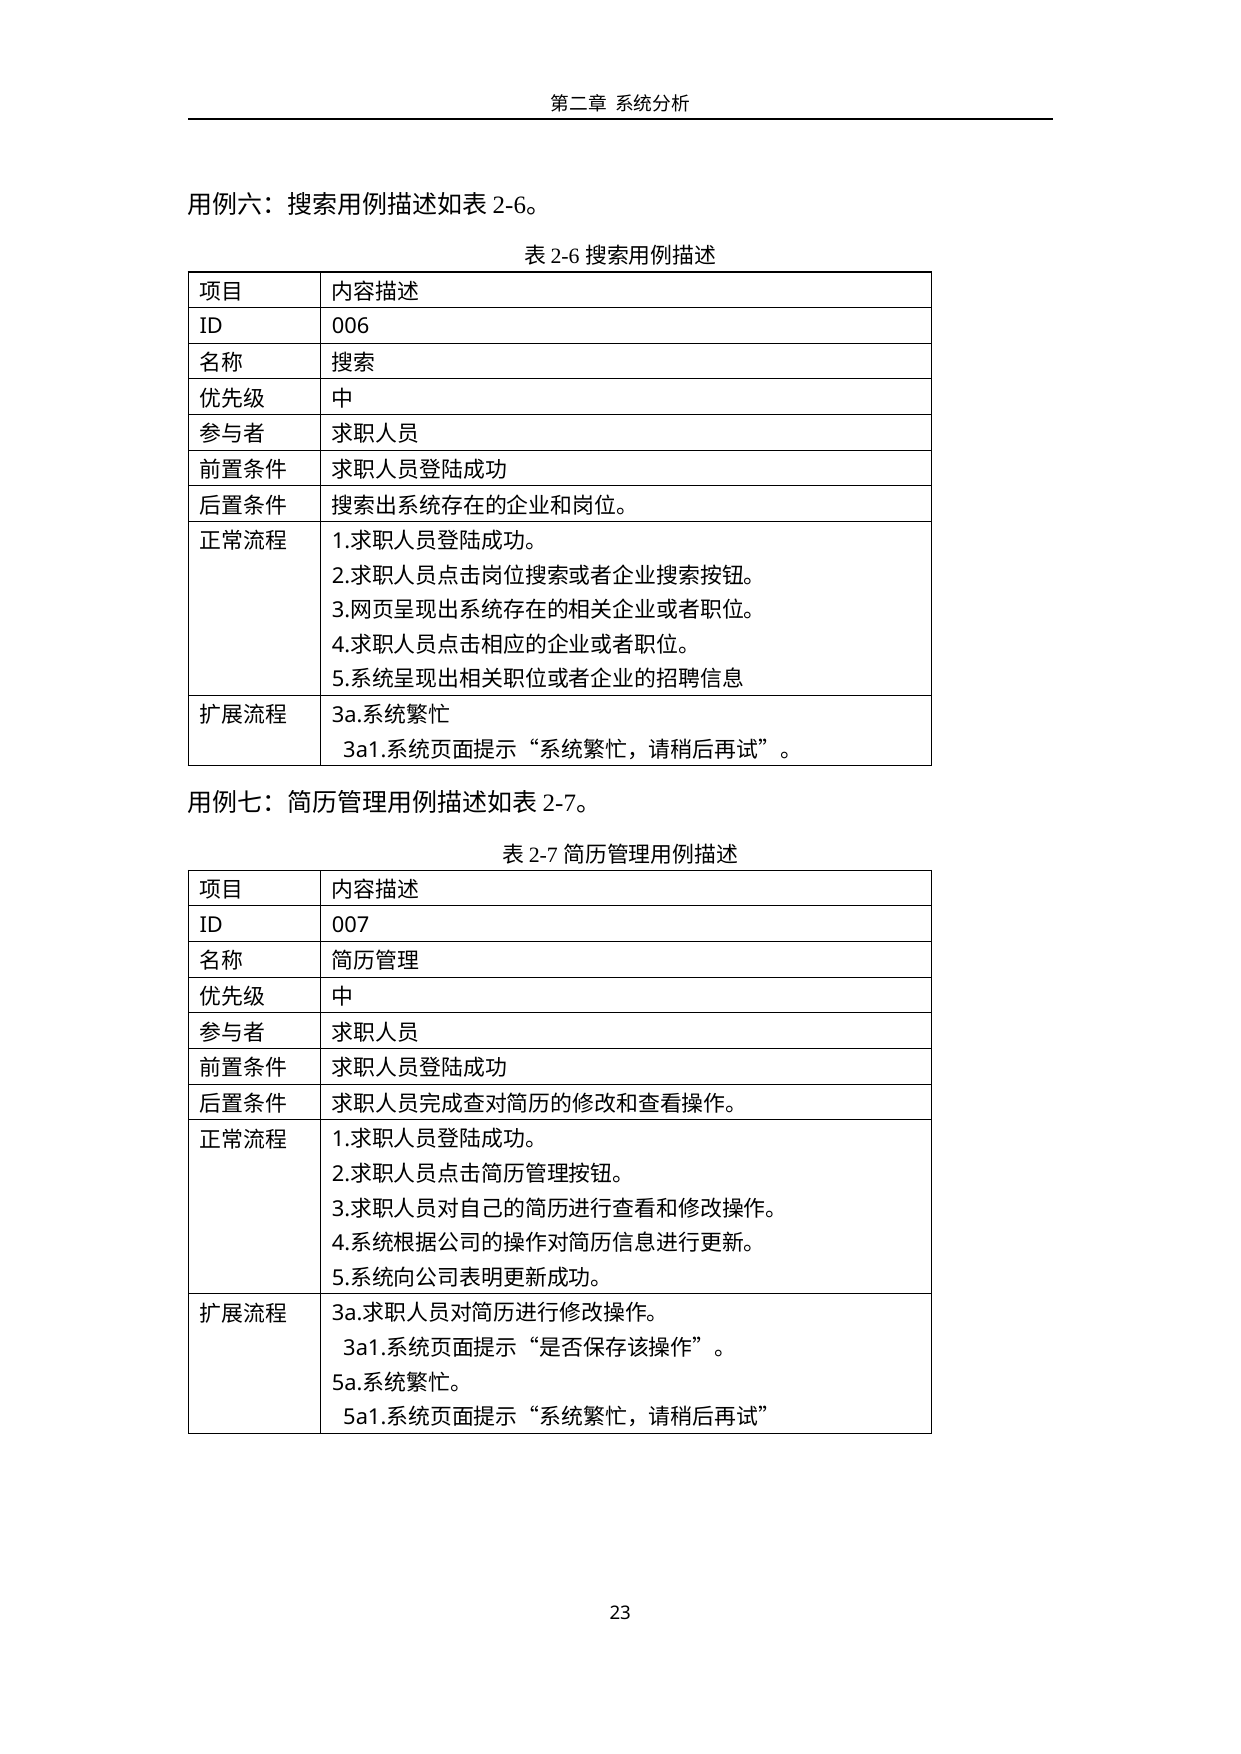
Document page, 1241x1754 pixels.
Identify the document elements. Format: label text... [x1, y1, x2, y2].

table_cell 求职人员登陆成功 [321, 1049, 931, 1083]
table_cell 后置条件 [189, 486, 320, 521]
table_cell 1.求职人员登陆成功。 2.求职人员点击岗位搜索或者企业搜索按钮。 3.网页呈现出系统存在的相关企业或者职位。 4.求职人员点击相应的企业或者职位。 5.系统呈现出相关职位或者企业的招聘信息 [321, 522, 931, 695]
text 用例七：简历管理用例描述如表2-7。 [187, 766, 1053, 835]
table_cell 名称 [189, 344, 320, 378]
table_cell ID [189, 906, 320, 941]
table_cell ID [189, 308, 320, 343]
table_cell 正常流程 [189, 522, 320, 695]
table_cell 前置条件 [189, 1049, 320, 1083]
table_cell 后置条件 [189, 1085, 320, 1119]
table_cell 006 [321, 308, 931, 343]
table_header 内容描述 [321, 273, 931, 307]
table_cell 扩展流程 [189, 1294, 320, 1432]
text 表2-6 搜索用例描述 [187, 237, 1053, 271]
table_cell 3a.求职人员对简历进行修改操作。 3a1.系统页面提示“是否保存该操作”。 5a.系统繁忙。 5a1.系统页面提示“系统繁忙，请稍后再试” [321, 1294, 931, 1432]
table_cell 求职人员完成查对简历的修改和查看操作。 [321, 1085, 931, 1119]
table_cell 前置条件 [189, 451, 320, 485]
table_cell 3a.系统繁忙 3a1.系统页面提示“系统繁忙，请稍后再试”。 [321, 696, 931, 765]
text 表2-7 简历管理用例描述 [187, 835, 1053, 870]
table_cell 名称 [189, 942, 320, 977]
table_header 项目 [189, 871, 320, 905]
table_cell 求职人员 [321, 415, 931, 449]
table_cell 优先级 [189, 978, 320, 1012]
table_cell 中 [321, 978, 931, 1012]
table_cell 扩展流程 [189, 696, 320, 765]
table_cell 中 [321, 379, 931, 414]
table_header 内容描述 [321, 871, 931, 905]
table_cell 优先级 [189, 379, 320, 414]
table_cell 搜索出系统存在的企业和岗位。 [321, 486, 931, 521]
table_cell 简历管理 [321, 942, 931, 977]
table_cell 正常流程 [189, 1120, 320, 1293]
table_cell 参与者 [189, 415, 320, 449]
text 用例六：搜索用例描述如表2-6。 [187, 168, 1053, 237]
table_cell 求职人员登陆成功 [321, 451, 931, 485]
table_cell 参与者 [189, 1013, 320, 1048]
table_header 项目 [189, 273, 320, 307]
table_cell 搜索 [321, 344, 931, 378]
table_cell 007 [321, 906, 931, 941]
table_cell 求职人员 [321, 1013, 931, 1048]
table_cell 1.求职人员登陆成功。 2.求职人员点击简历管理按钮。 3.求职人员对自己的简历进行查看和修改操作。 4.系统根据公司的操作对简历信息进行更新。 5.系统向公司表明更新成功。 [321, 1120, 931, 1293]
